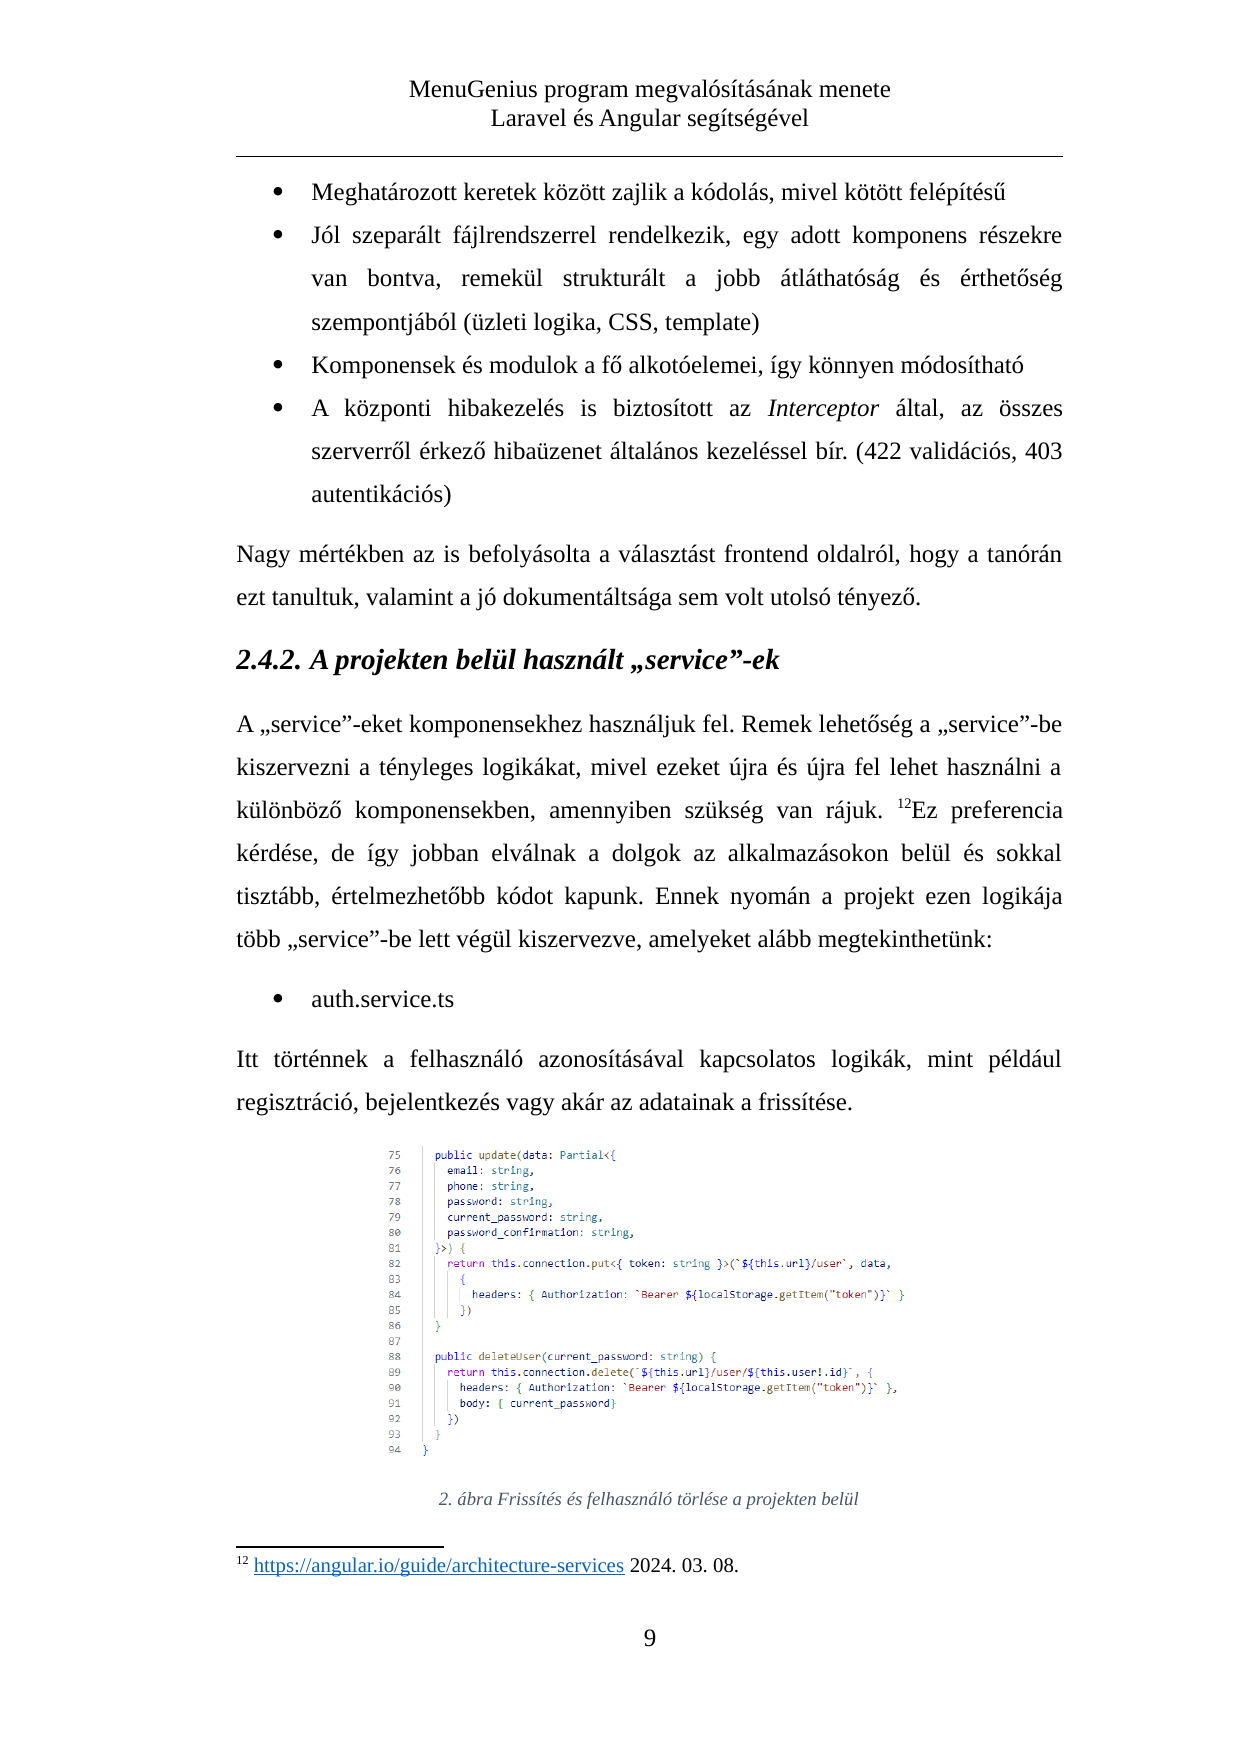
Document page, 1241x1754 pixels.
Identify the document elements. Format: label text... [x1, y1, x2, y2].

subtitle A projekten belül használt „service”-ek [236, 642, 1063, 675]
text Nagy mértékben az is befolyásolta a választást frontend oldalról, hogy a tanórán ezt tanultuk, valamint a jó dokumentáltsága sem volt utolsó tényező. [236, 539, 1063, 611]
list Komponensek és modulok a fő alkotóelemei, így könnyen módosítható [274, 350, 1063, 378]
list auth.service.ts [274, 984, 1063, 1013]
text Itt történnek a felhasználó azonosításával kapcsolatos logikák, mint például regisztráció, bejelentkezés vagy akár az adatainak a frissítése. [236, 1044, 1063, 1116]
list A központi hibakezelés is biztosított az Interceptor által, az összes szerverről érkező hibaüzenet általános kezeléssel bír. (422 validációs, 403 autentikációs) [274, 393, 1063, 508]
text A „service”-eket komponensekhez használjuk fel. Remek lehetőség a „service”-be kiszervezni a tényleges logikákat, mivel ezeket újra és újra fel lehet használni a különböző komponensekben, amennyiben szükség van rájuk. Ez preferencia kérdése, de így jobban elválnak a dolgok az alkalmazásokon belül és sokkal tisztább, értelmezhetőbb kódot kapunk. Ennek nyomán a projekt ezen logikája több „service”-be lett végül kiszervezve, amelyeket alább megtekinthetünk: [236, 709, 1063, 953]
list Jól szeparált fájlrendszerrel rendelkezik, egy adott komponens részekre van bontva, remekül strukturált a jobb átláthatóság és érthetőség szempontjából (üzleti logika, CSS, template) [274, 220, 1063, 335]
text 2. ábra Frissítés és felhasználó törlése a projekten belül [236, 1487, 1063, 1509]
picture [385, 1146, 914, 1457]
list Meghatározott keretek között zajlik a kódolás, mivel kötött felépítésű [274, 177, 1063, 206]
